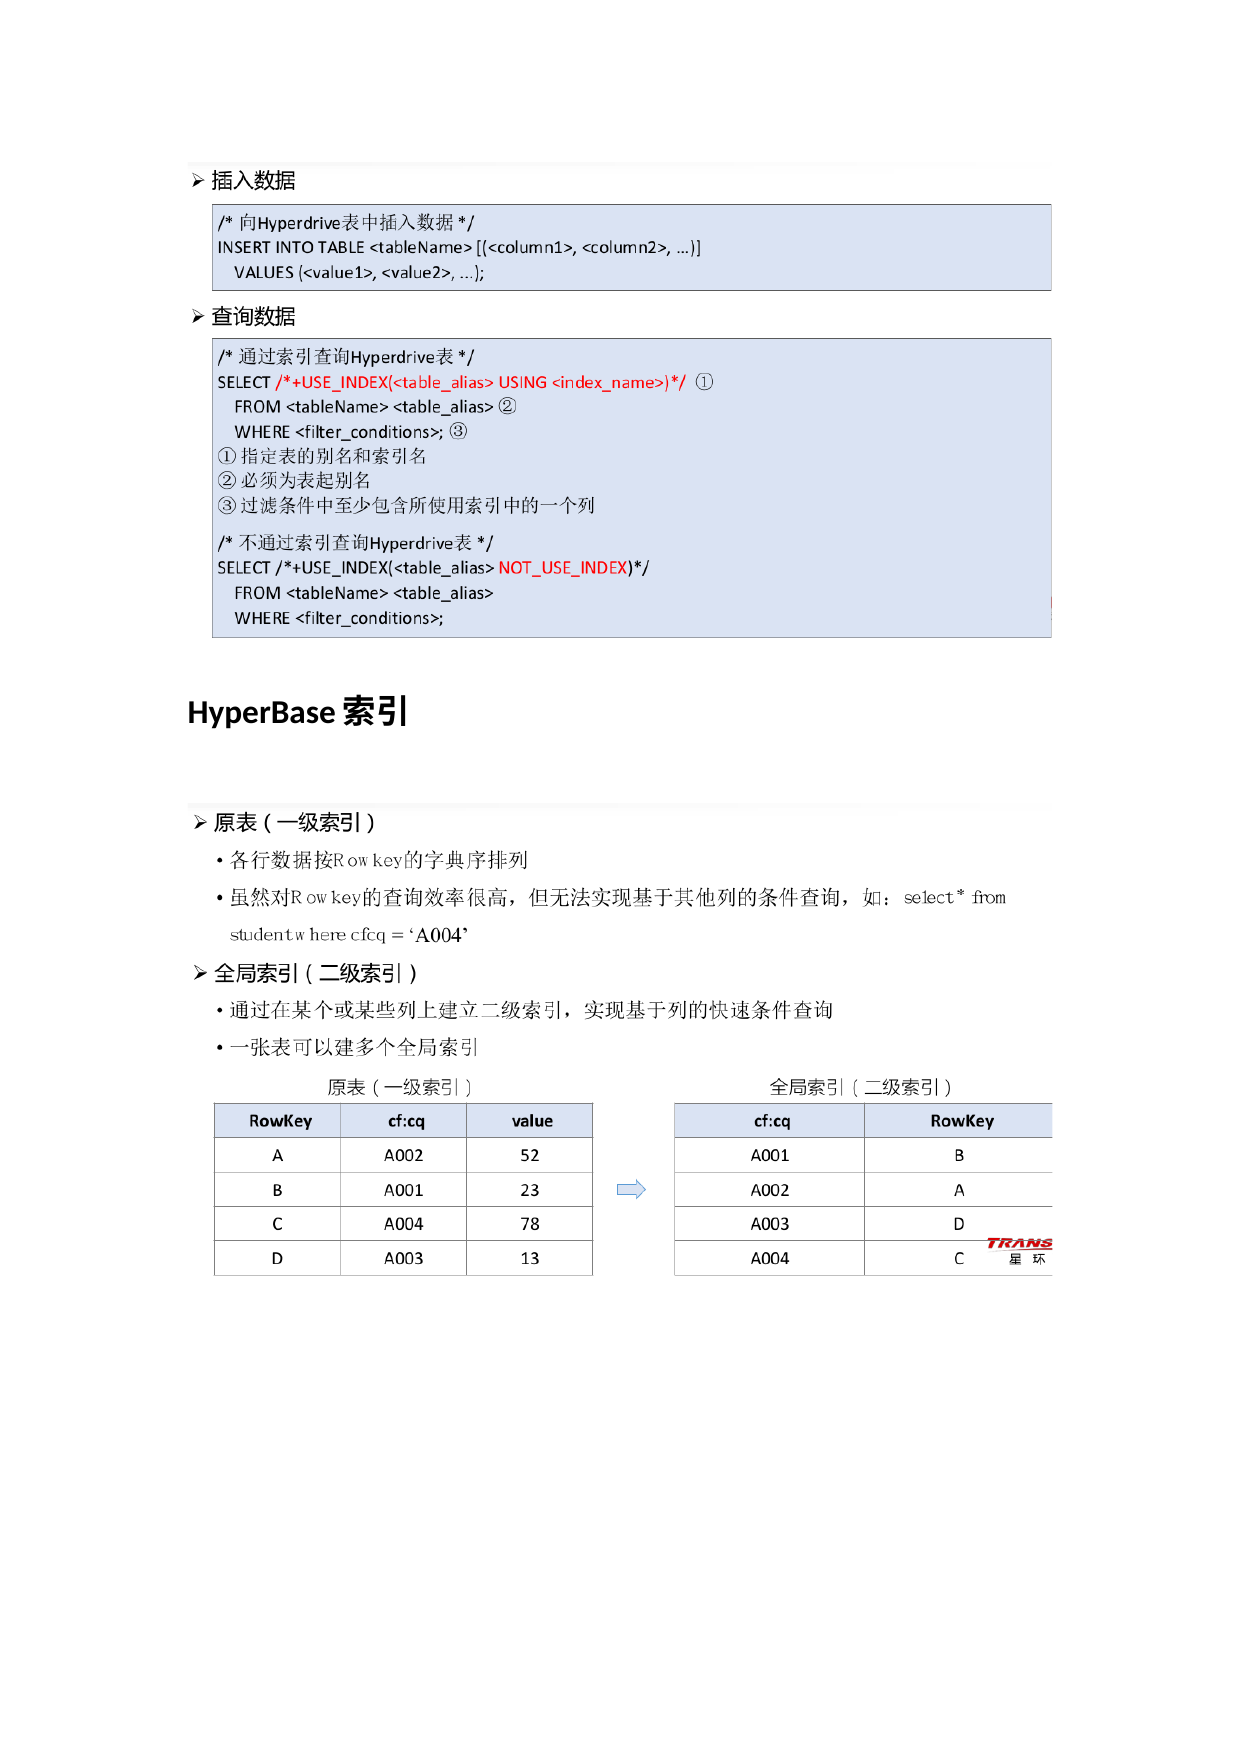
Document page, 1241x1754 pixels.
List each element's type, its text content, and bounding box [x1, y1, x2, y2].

subtitle HyperBase索引 [187, 677, 1053, 742]
picture [187, 162, 1052, 638]
picture [187, 803, 1053, 1276]
